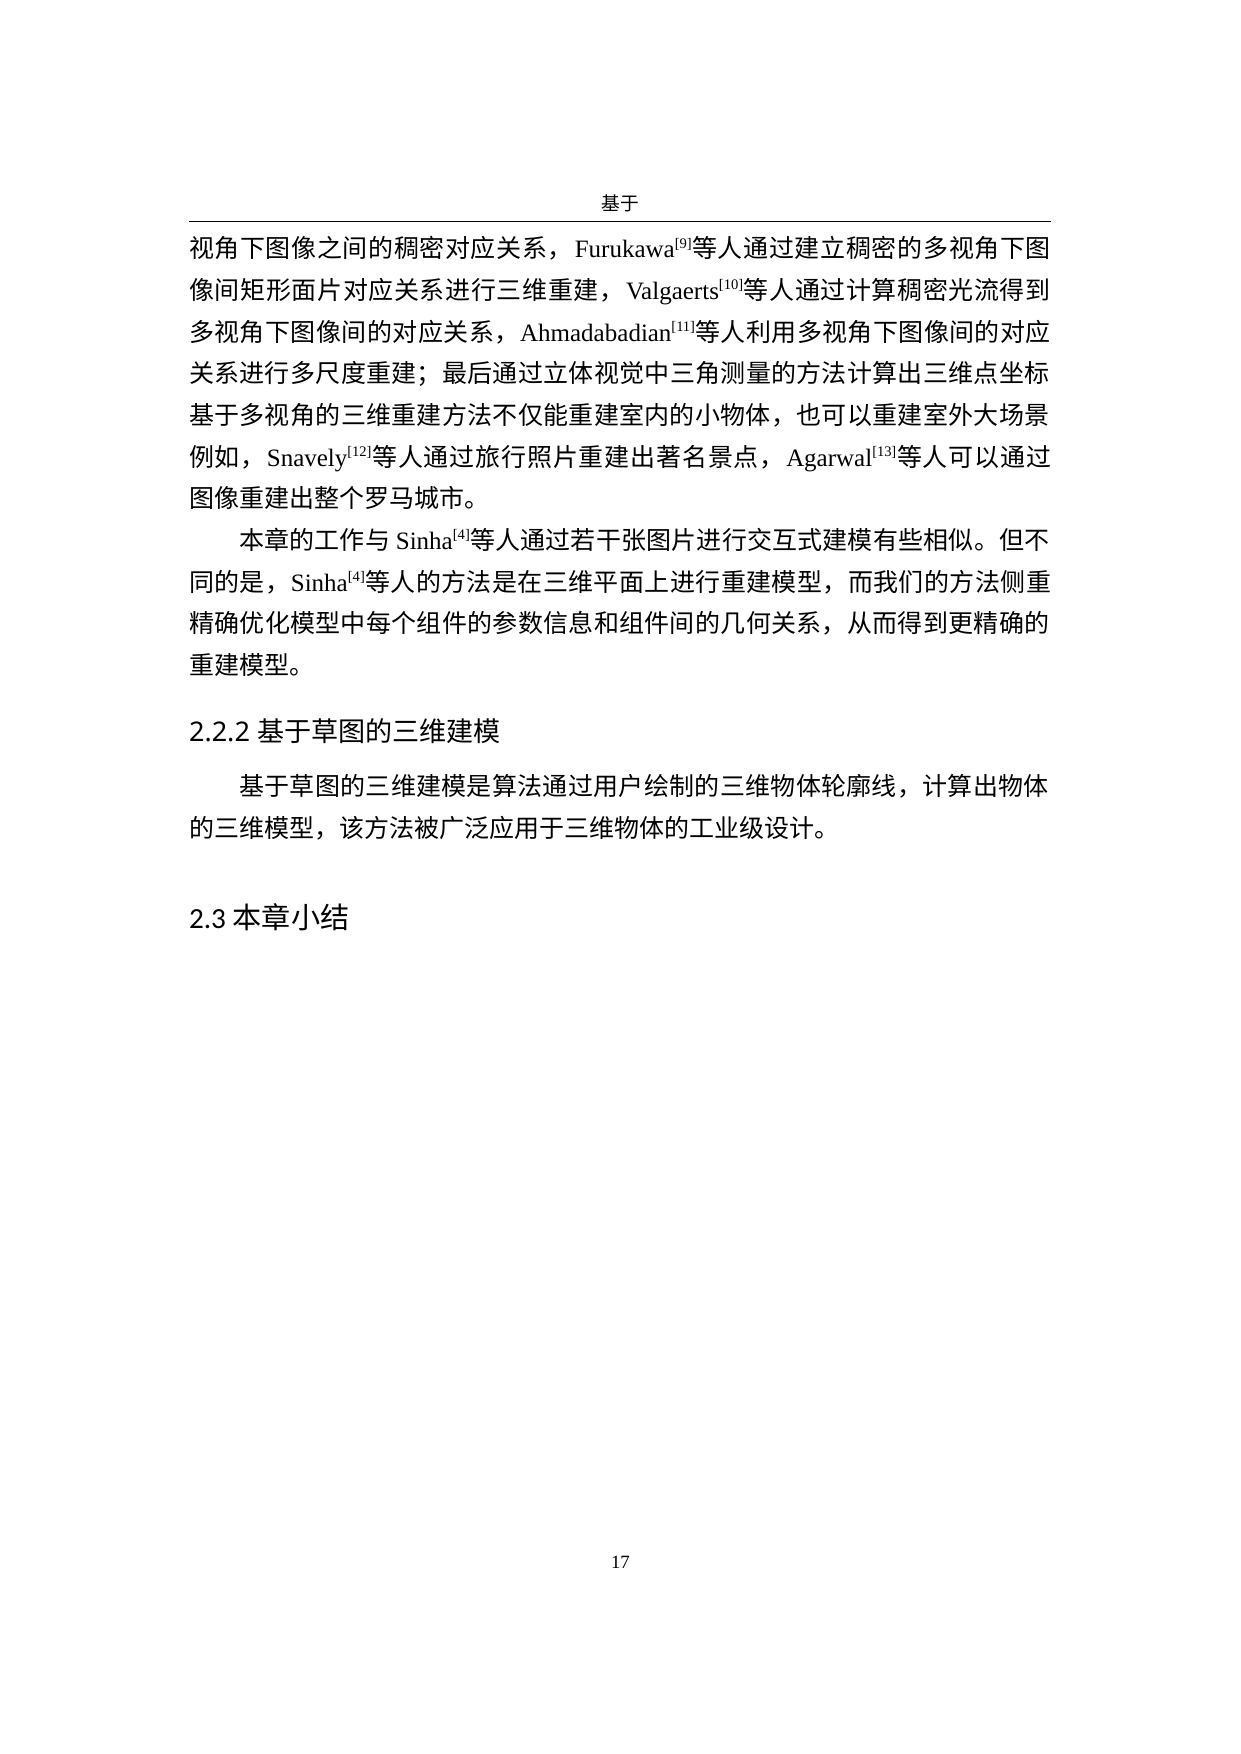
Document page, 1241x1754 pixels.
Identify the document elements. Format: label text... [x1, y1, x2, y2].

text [189, 224, 1051, 516]
text 本章的工作与Sinha[4]等人通过若干张图片进行交互式建模有些相似。但不同的是，Sinha[4]等人的方法是在三维平面上进行重建模型，而我们的方法侧重精确优化模型中每个组件的参数信息和组件间的几何关系，从而得到更精确的重建模型。 [189, 516, 1051, 683]
text 基于草图的三维建模是算法通过用户绘制的三维物体轮廓线，计算出物体的三维模型，该方法被广泛应用于三维物体的工业级设计。 [189, 762, 1051, 845]
text 基于草图的三维建模 [189, 708, 1051, 749]
text 本章小结 [189, 895, 1051, 937]
